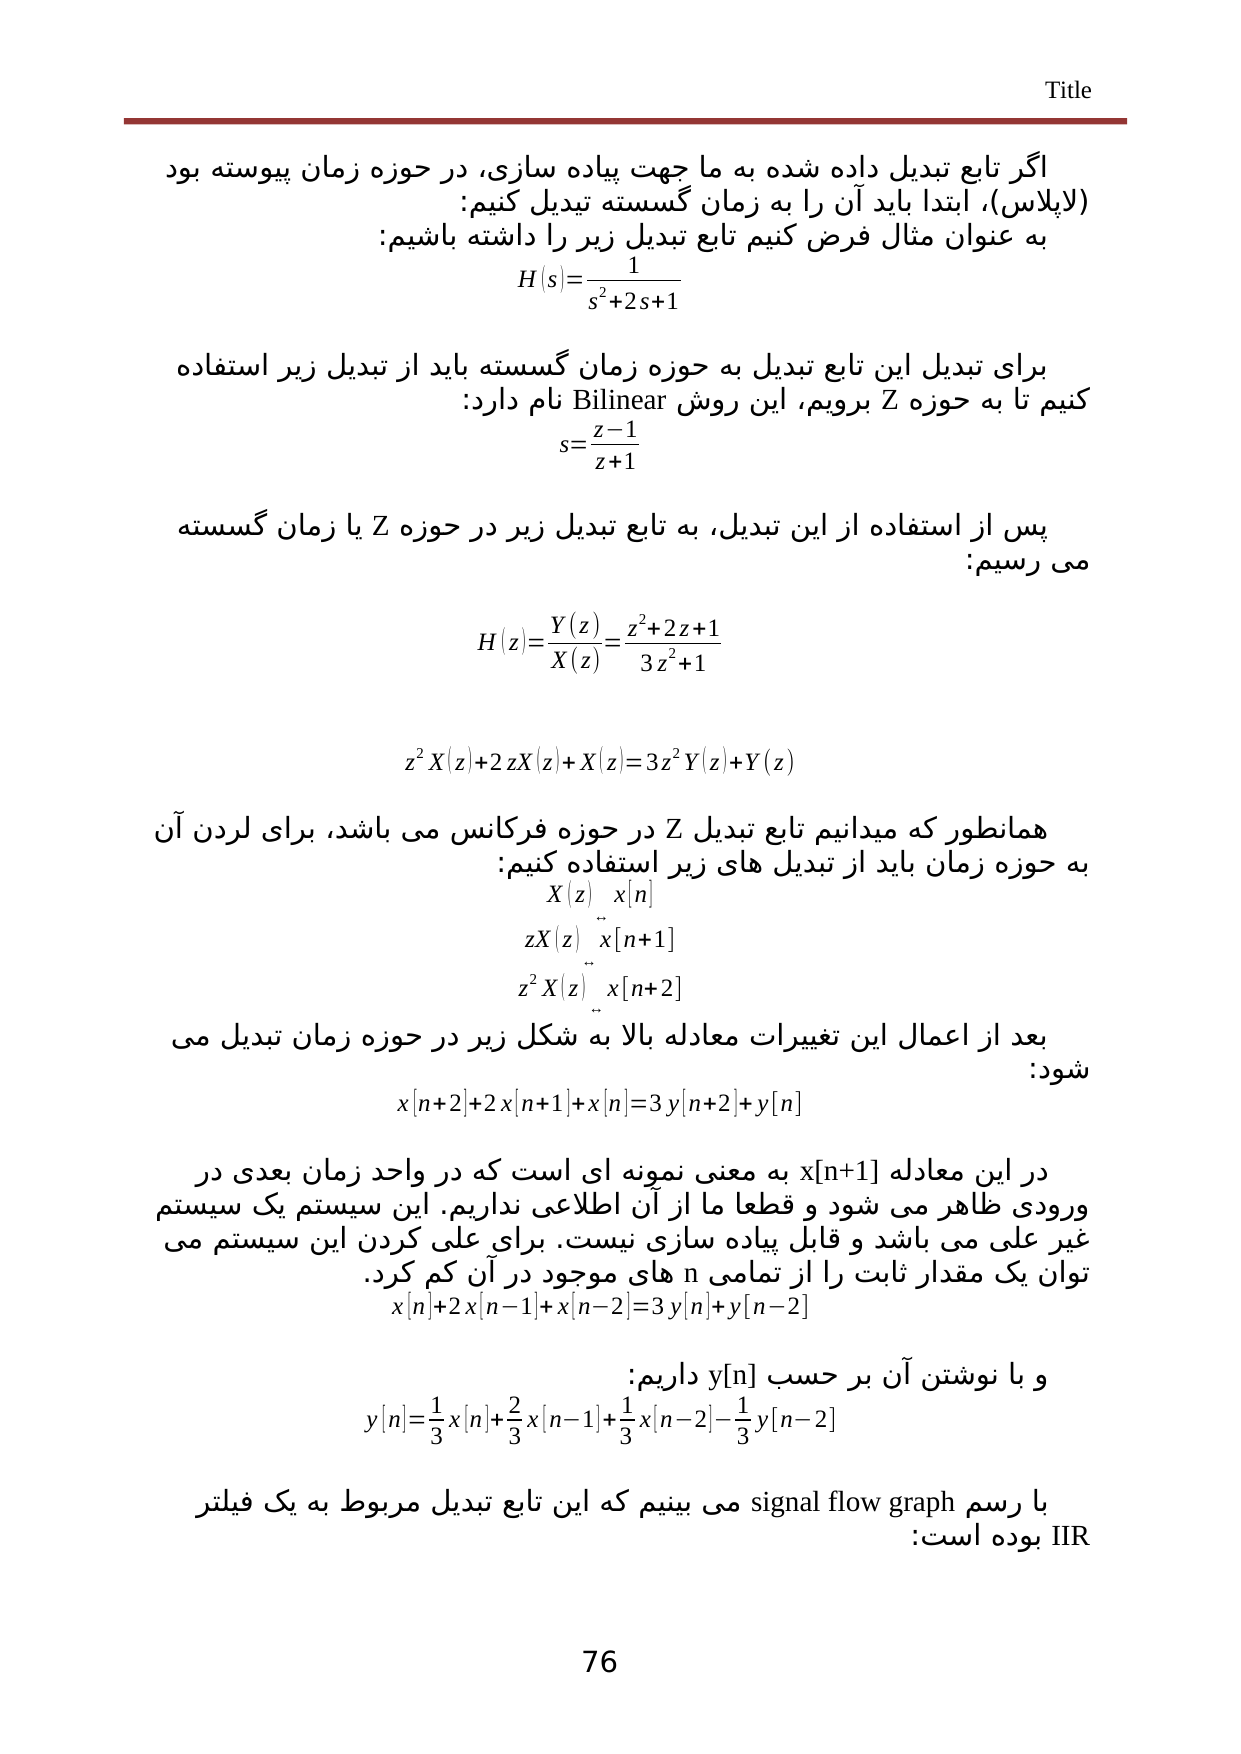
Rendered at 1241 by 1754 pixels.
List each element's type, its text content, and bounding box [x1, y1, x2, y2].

text با رسم signal flow graph می بینیم که این تابع تبدیل مربوط به یک فیلتر IIR بوده است: [150, 1484, 1090, 1552]
text اگر تابع تبدیل داده شده به ما جهت پیاده سازی، در حوزه زمان پیوسته بود (لاپلاس)، ابتدا باید آن را به زمان گسسته تیدیل کنیم: [150, 150, 1090, 218]
text همانطور که میدانیم تابع تبدیل Z در حوزه فرکانس می باشد، برای لردن آن به حوزه زمان باید از تبدیل های زیر استفاده کنیم: [150, 811, 1090, 879]
text برای تبدیل این تابع تبدیل به حوزه زمان گسسته باید از تبدیل زیر استفاده کنیم تا به حوزه Z برویم، این روش Bilinear نام دارد: [150, 348, 1090, 416]
text بعد از اعمال این تغییرات معادله بالا به شکل زیر در حوزه زمان تبدیل می شود: [150, 1018, 1090, 1086]
text در این معادله x[n+1] به معنی نمونه ای است که در واحد زمان بعدی در ورودی ظاهر می شود و قطعا ما از آن اطلاعی نداریم. این سیستم یک سیستم غیر علی می باشد و قابل پیاده سازی نیست. برای علی کردن این سیستم می توان یک مقدار ثابت را از تمامی n های موجود در آن کم کرد. [150, 1153, 1090, 1289]
text و با نوشتن آن بر حسب y[n] داریم: [150, 1357, 1090, 1391]
text به عنوان مثال فرض کنیم تابع تبدیل زیر را داشته باشیم: [150, 218, 1090, 252]
text پس از استفاده از این تبدیل، به تابع تبدیل زیر در حوزه Z یا زمان گسسته می رسیم: [150, 508, 1090, 577]
